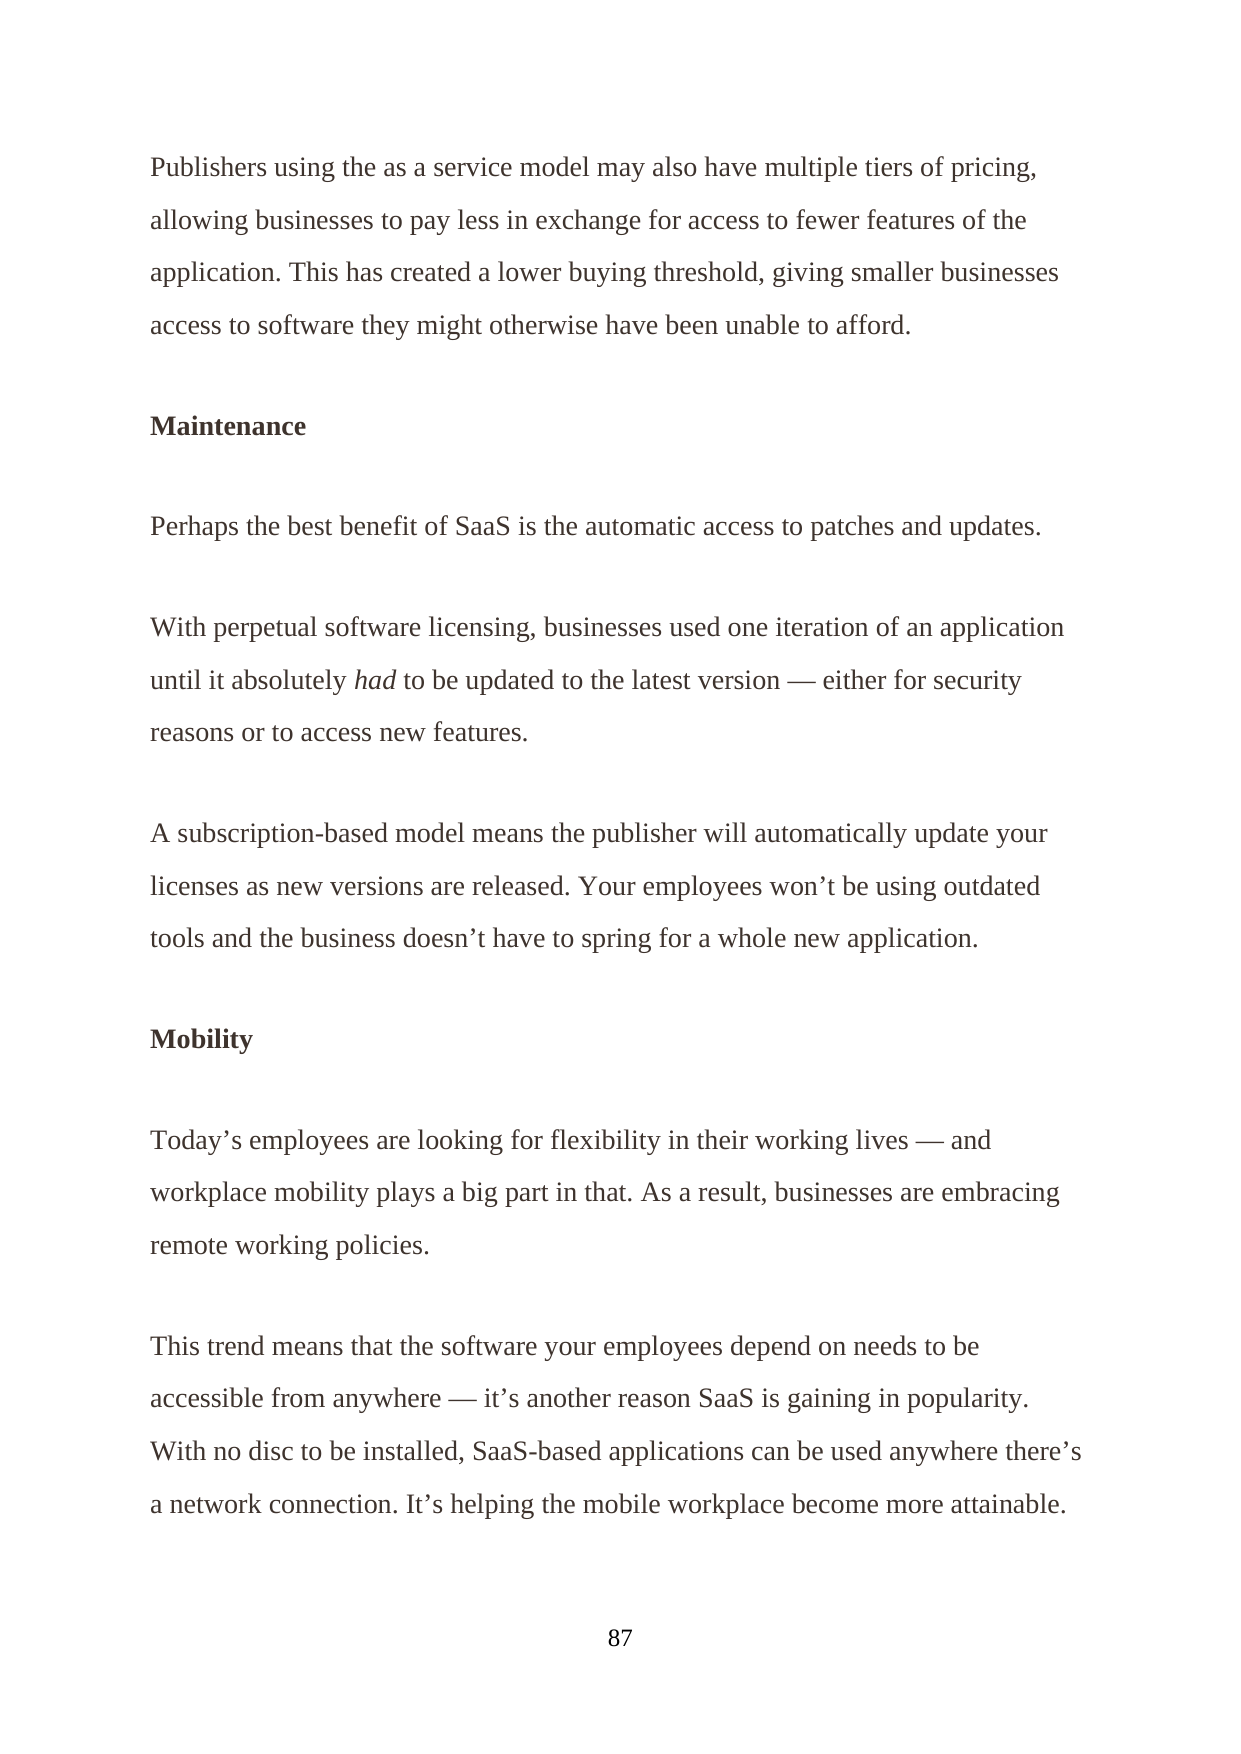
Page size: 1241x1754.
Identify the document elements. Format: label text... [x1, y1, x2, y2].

text A subscription-based model means the publisher will automatically update your licenses as new versions are released. Your employees won’t be using outdated tools and the business doesn’t have to spring for a whole new application. [150, 816, 1090, 954]
text Perhaps the best benefit of SaaS is the automatic access to patches and updates. [150, 509, 1090, 542]
text Maintenance [150, 409, 1090, 441]
text Mobility [150, 1022, 1090, 1054]
text This trend means that the software your employees depend on needs to be accessible from anywhere — it’s another reason SaaS is gaining in popularity. With no disc to be installed, SaaS-based applications can be used anywhere there’s a network connection. It’s helping the mobile workplace become more attainable. [150, 1329, 1090, 1519]
text With perpetual software licensing, businesses used one iteration of an application until it absolutely had to be updated to the latest version — either for security reasons or to access new features. [150, 610, 1090, 748]
text Publishers using the as a service model may also have multiple tiers of pricing, allowing businesses to pay less in exchange for access to fewer features of the application. This has created a lower buying threshold, giving smaller businesses access to software they might otherwise have been unable to afford. [150, 150, 1090, 341]
text Today’s employees are looking for flexibility in their working lives — and workplace mobility plays a big part in that. As a result, businesses are embracing remote working policies. [150, 1123, 1090, 1261]
